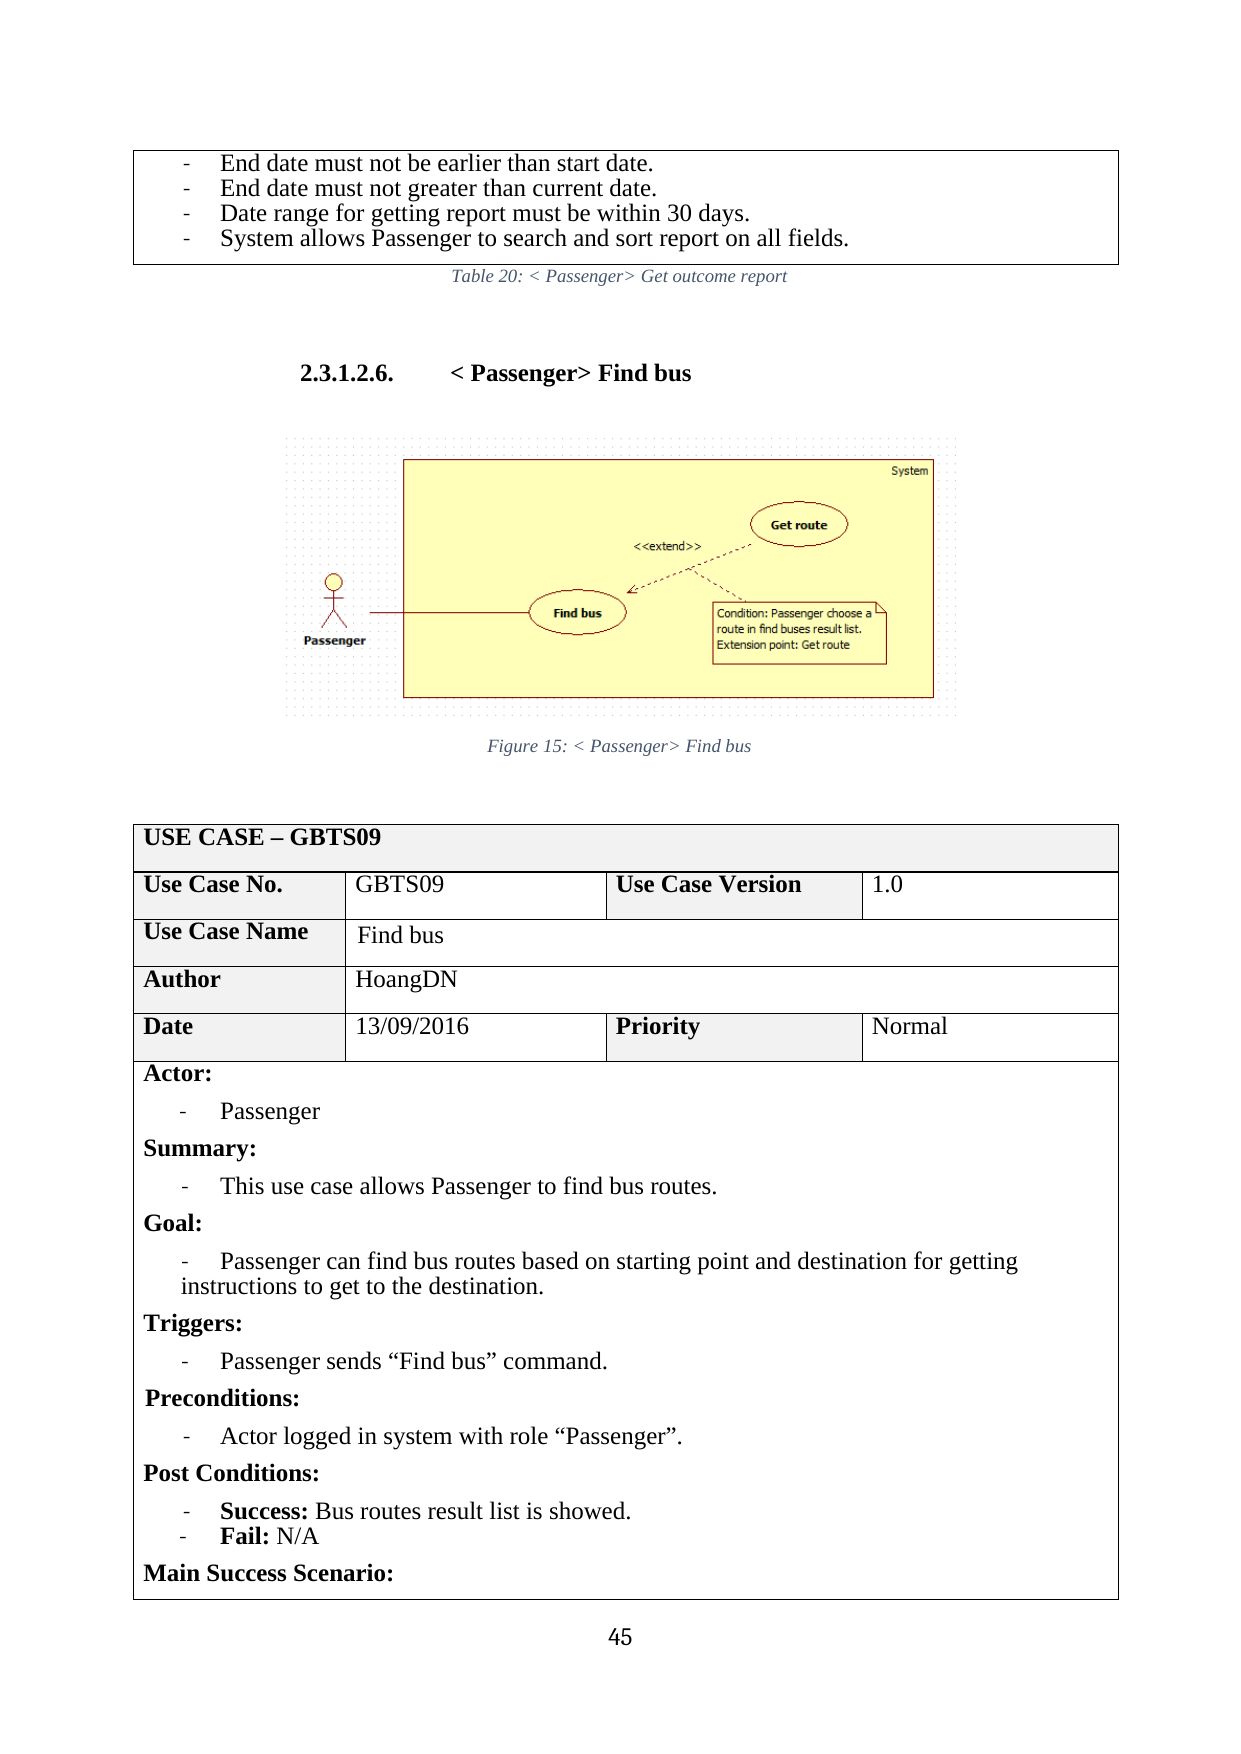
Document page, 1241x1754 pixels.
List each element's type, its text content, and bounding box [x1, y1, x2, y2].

table_cell HoangDN [346, 967, 1118, 1013]
table_cell Use Case Name [134, 920, 345, 966]
table_cell 13/09/2016 [346, 1014, 606, 1061]
text Figure 15: < Passenger> Find bus [150, 735, 1090, 756]
table_cell Use Case No. [134, 873, 345, 919]
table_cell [134, 1062, 1118, 1599]
table_cell Author [134, 967, 345, 1013]
table_cell Use Case Version [607, 873, 862, 919]
table_cell Find bus [346, 920, 1118, 966]
subtitle < Passenger> Find bus [300, 358, 1090, 387]
picture [283, 435, 957, 717]
text Table 20: < Passenger> Get outcome report [150, 265, 1090, 286]
table_cell 1.0 [863, 873, 1118, 919]
table_header USE CASE – GBTS09 [134, 825, 1118, 871]
table_cell GBTS09 [346, 873, 606, 919]
table_cell Date [134, 1014, 345, 1061]
table_cell Priority [607, 1014, 862, 1061]
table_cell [134, 151, 1118, 263]
table_cell Normal [863, 1014, 1118, 1061]
